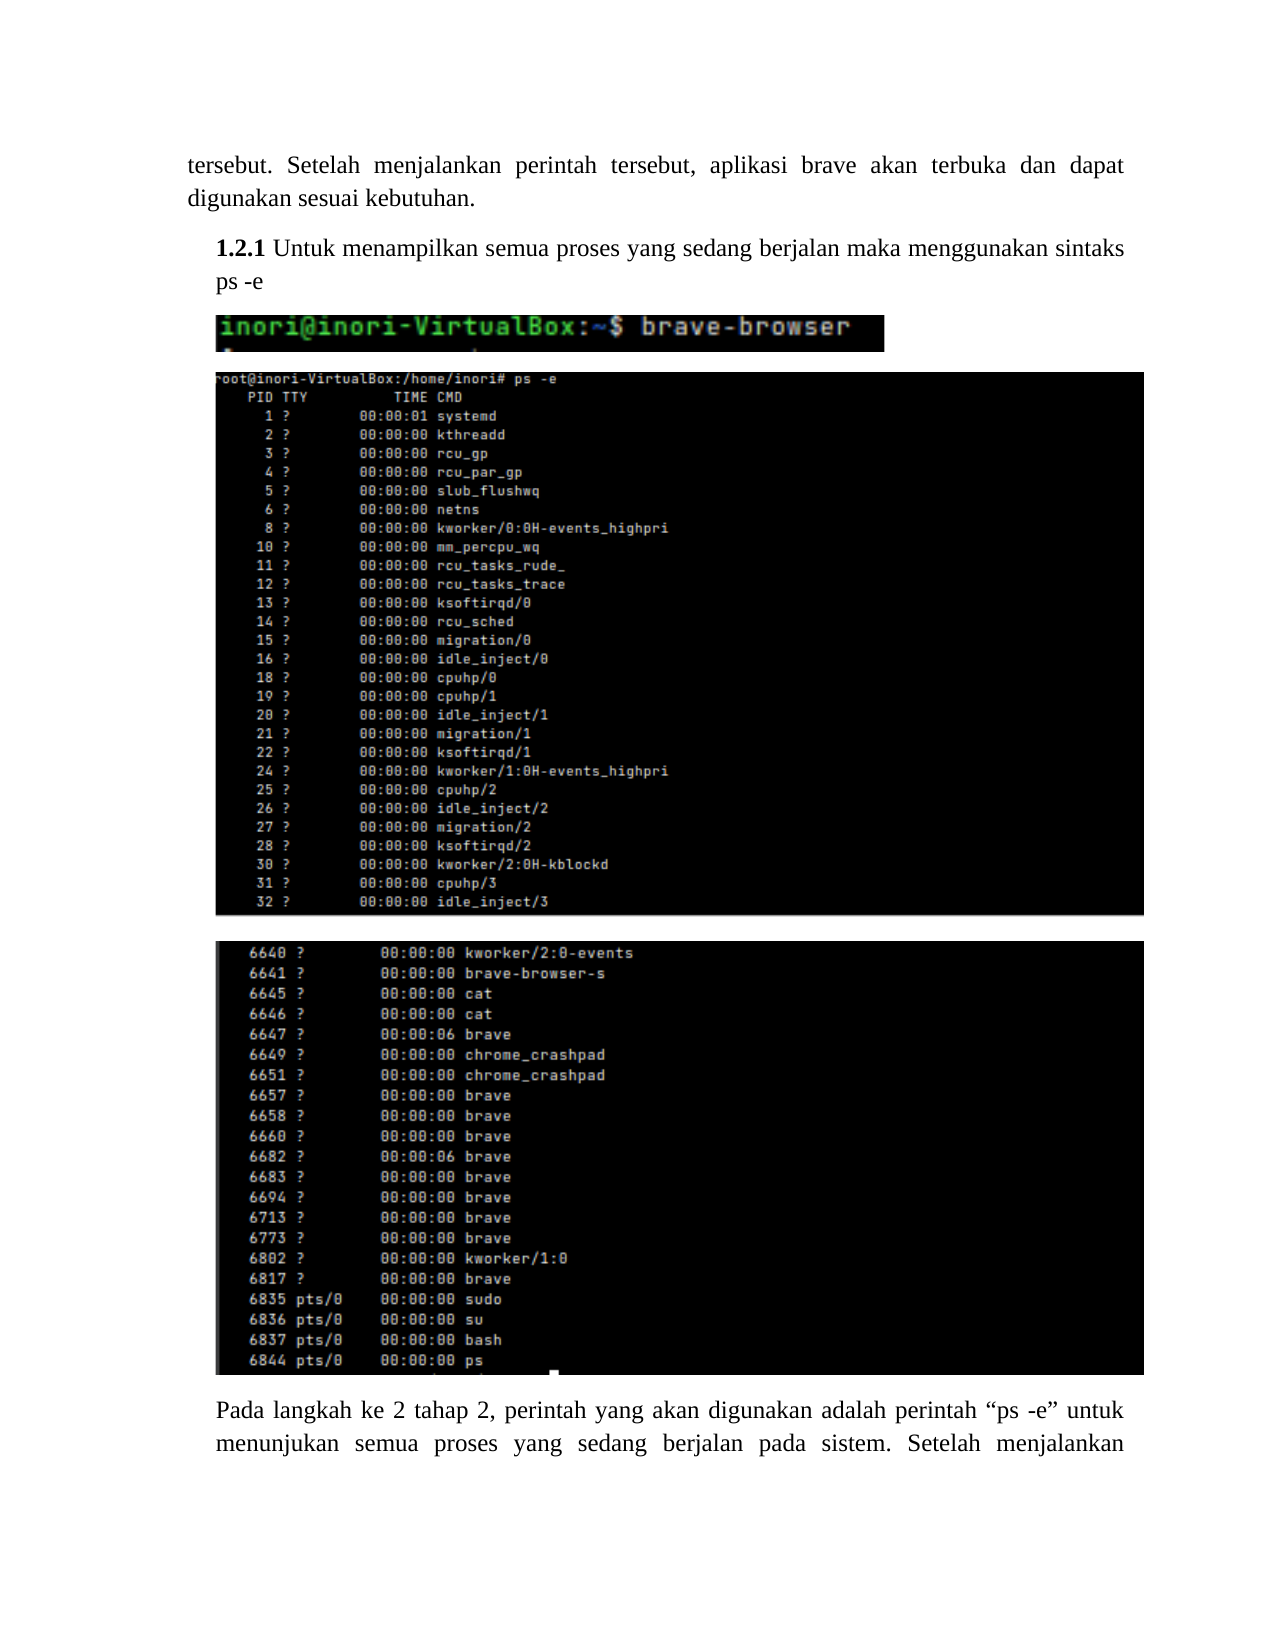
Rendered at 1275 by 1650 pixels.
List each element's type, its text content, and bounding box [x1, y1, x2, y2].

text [216, 1395, 1125, 1457]
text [187, 150, 1125, 212]
picture [215, 372, 1144, 921]
picture [215, 315, 885, 352]
text 1.2.1 Untuk menampilkan semua proses yang sedang berjalan maka menggunakan sintaks ps -e [216, 233, 1125, 294]
picture [215, 941, 1144, 1375]
